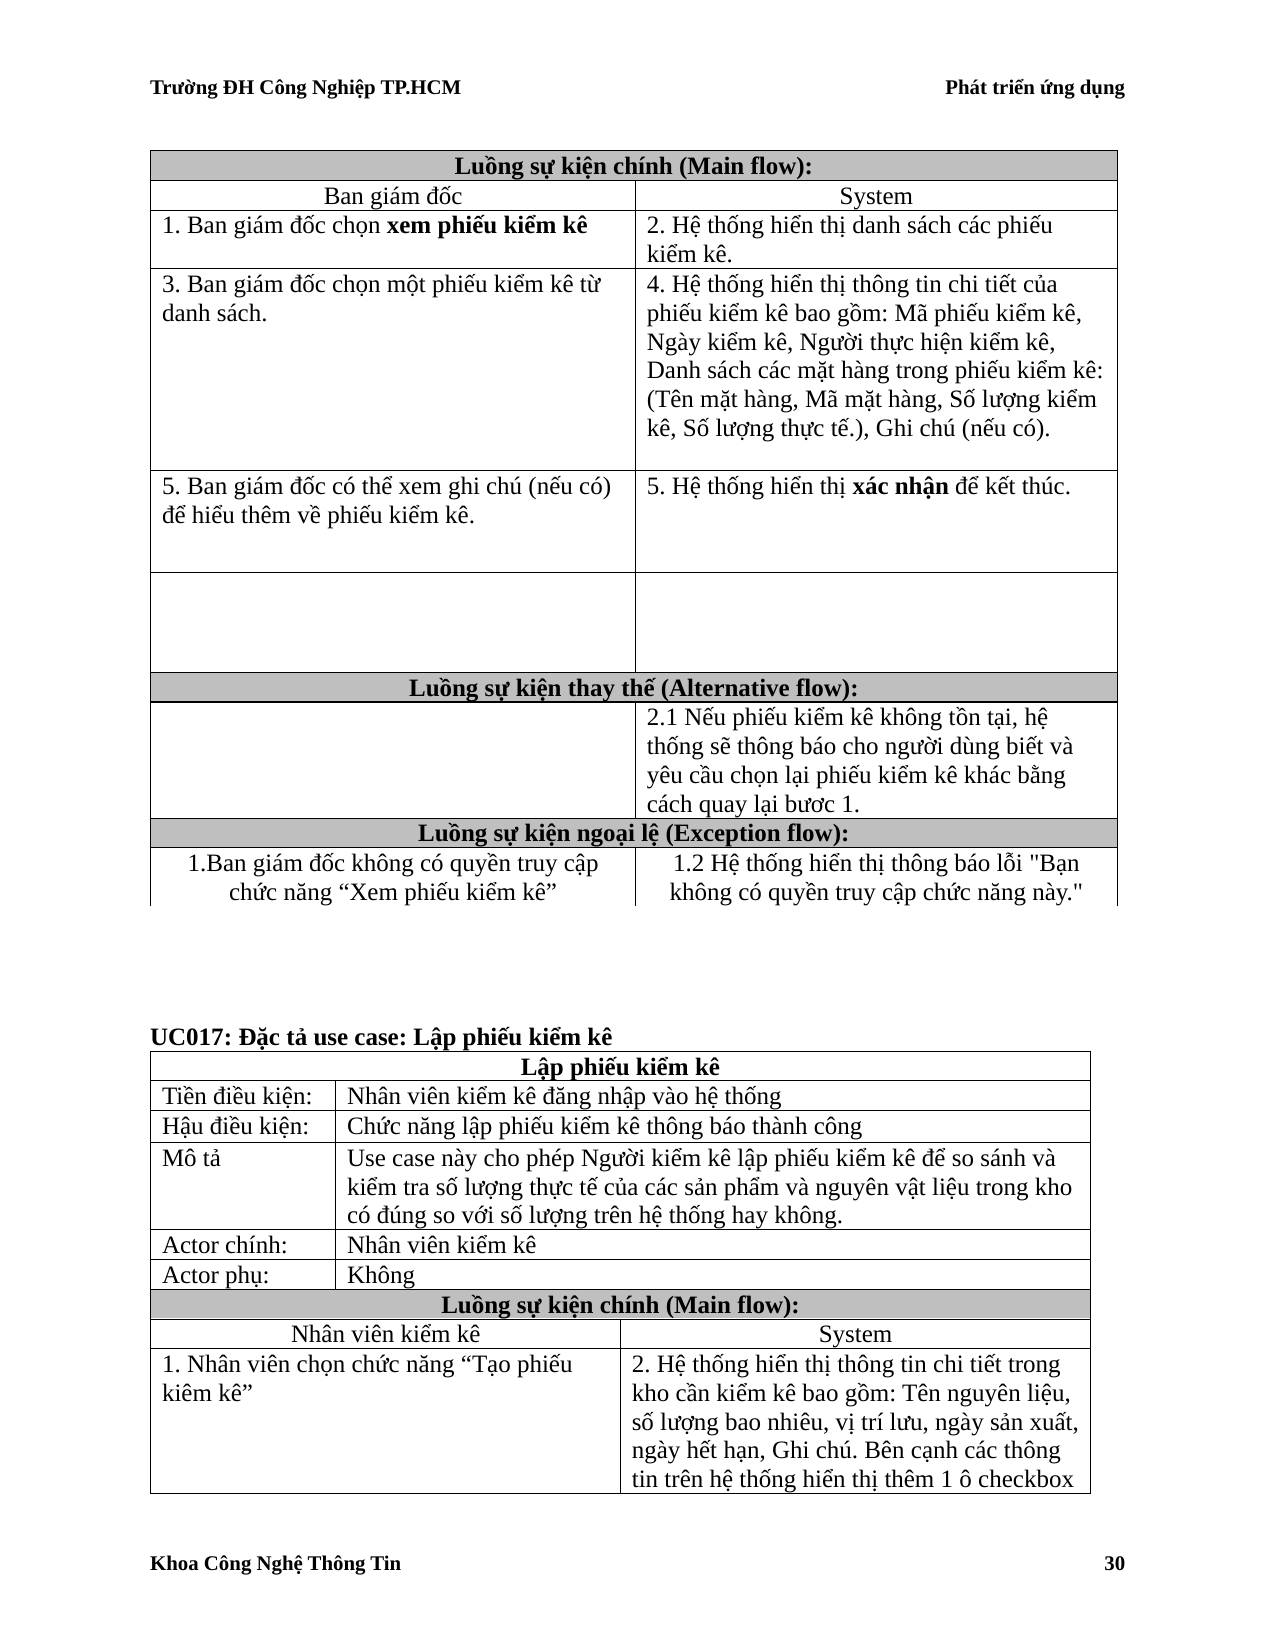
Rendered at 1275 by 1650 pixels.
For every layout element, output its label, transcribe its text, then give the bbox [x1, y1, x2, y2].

table_cell Không [336, 1260, 1090, 1289]
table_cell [621, 1349, 1090, 1493]
table_cell Use case này cho phép Người kiểm kê lập phiếu kiểm kê để so sánh và kiểm tra số lượng thực tế của các sản phẩm và nguyên vật liệu trong kho có đúng so với số lượng trên hệ thống hay không. [336, 1143, 1090, 1229]
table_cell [151, 1349, 620, 1493]
text UC017: Đặc tả use case: Lập phiếu kiểm kê [150, 1022, 1125, 1051]
table_cell System [636, 181, 1117, 209]
table_cell Luồng sự kiện chính (Main flow): [151, 1290, 1090, 1318]
table_cell [636, 573, 1117, 672]
table_cell Ban giám đốc [151, 181, 635, 209]
table_cell Actor chính: [151, 1230, 335, 1259]
table_cell 1.Ban giám đốc không có quyền truy cập chức năng “Xem phiếu kiểm kê” [151, 848, 635, 906]
table_cell Luồng sự kiện chính (Main flow): [151, 151, 1117, 180]
table_cell Nhân viên kiểm kê [151, 1320, 620, 1348]
table_cell Hậu điều kiện: [151, 1111, 335, 1142]
table_cell Luồng sự kiện thay thế (Alternative flow): [151, 673, 1117, 701]
table_cell 3. Ban giám đốc chọn một phiếu kiểm kê từ danh sách. [151, 269, 635, 470]
table_cell 1. Ban giám đốc chọn xem phiếu kiểm kê [151, 211, 635, 268]
table_cell 2.1 Nếu phiếu kiểm kê không tồn tại, hệ thống sẽ thông báo cho người dùng biết và yêu cầu chọn lại phiếu kiểm kê khác bằng cách quay lại bươc 1. [636, 703, 1117, 817]
table_cell Chức năng lập phiếu kiểm kê thông báo thành công [336, 1111, 1090, 1142]
table_cell 2. Hệ thống hiển thị danh sách các phiếu kiểm kê. [636, 211, 1117, 268]
table_cell [151, 703, 635, 817]
table_cell Nhân viên kiểm kê đăng nhập vào hệ thống [336, 1081, 1090, 1110]
table_cell Luồng sự kiện ngoại lệ (Exception flow): [151, 819, 1117, 847]
table_cell Actor phụ: [151, 1260, 335, 1289]
table_cell System [621, 1320, 1090, 1348]
table_cell 1.2 Hệ thống hiển thị thông báo lỗi "Bạn không có quyền truy cập chức năng này." [636, 848, 1117, 906]
table_cell Mô tả [151, 1143, 335, 1229]
table_cell Tiền điều kiện: [151, 1081, 335, 1110]
table_cell 5. Ban giám đốc có thể xem ghi chú (nếu có) để hiểu thêm về phiếu kiểm kê. [151, 471, 635, 572]
table_cell 4. Hệ thống hiển thị thông tin chi tiết của phiếu kiểm kê bao gồm: Mã phiếu kiểm kê, Ngày kiểm kê, Người thực hiện kiểm kê, Danh sách các mặt hàng trong phiếu kiểm kê: (Tên mặt hàng, Mã mặt hàng, Số lượng kiểm kê, Số lượng thực tế.), Ghi chú (nếu có). [636, 269, 1117, 470]
table_header Lập phiếu kiểm kê [151, 1052, 1090, 1080]
table_cell [151, 573, 635, 672]
table_cell 5. Hệ thống hiển thị xác nhận để kết thúc. [636, 471, 1117, 572]
table_cell Nhân viên kiểm kê [336, 1230, 1090, 1259]
